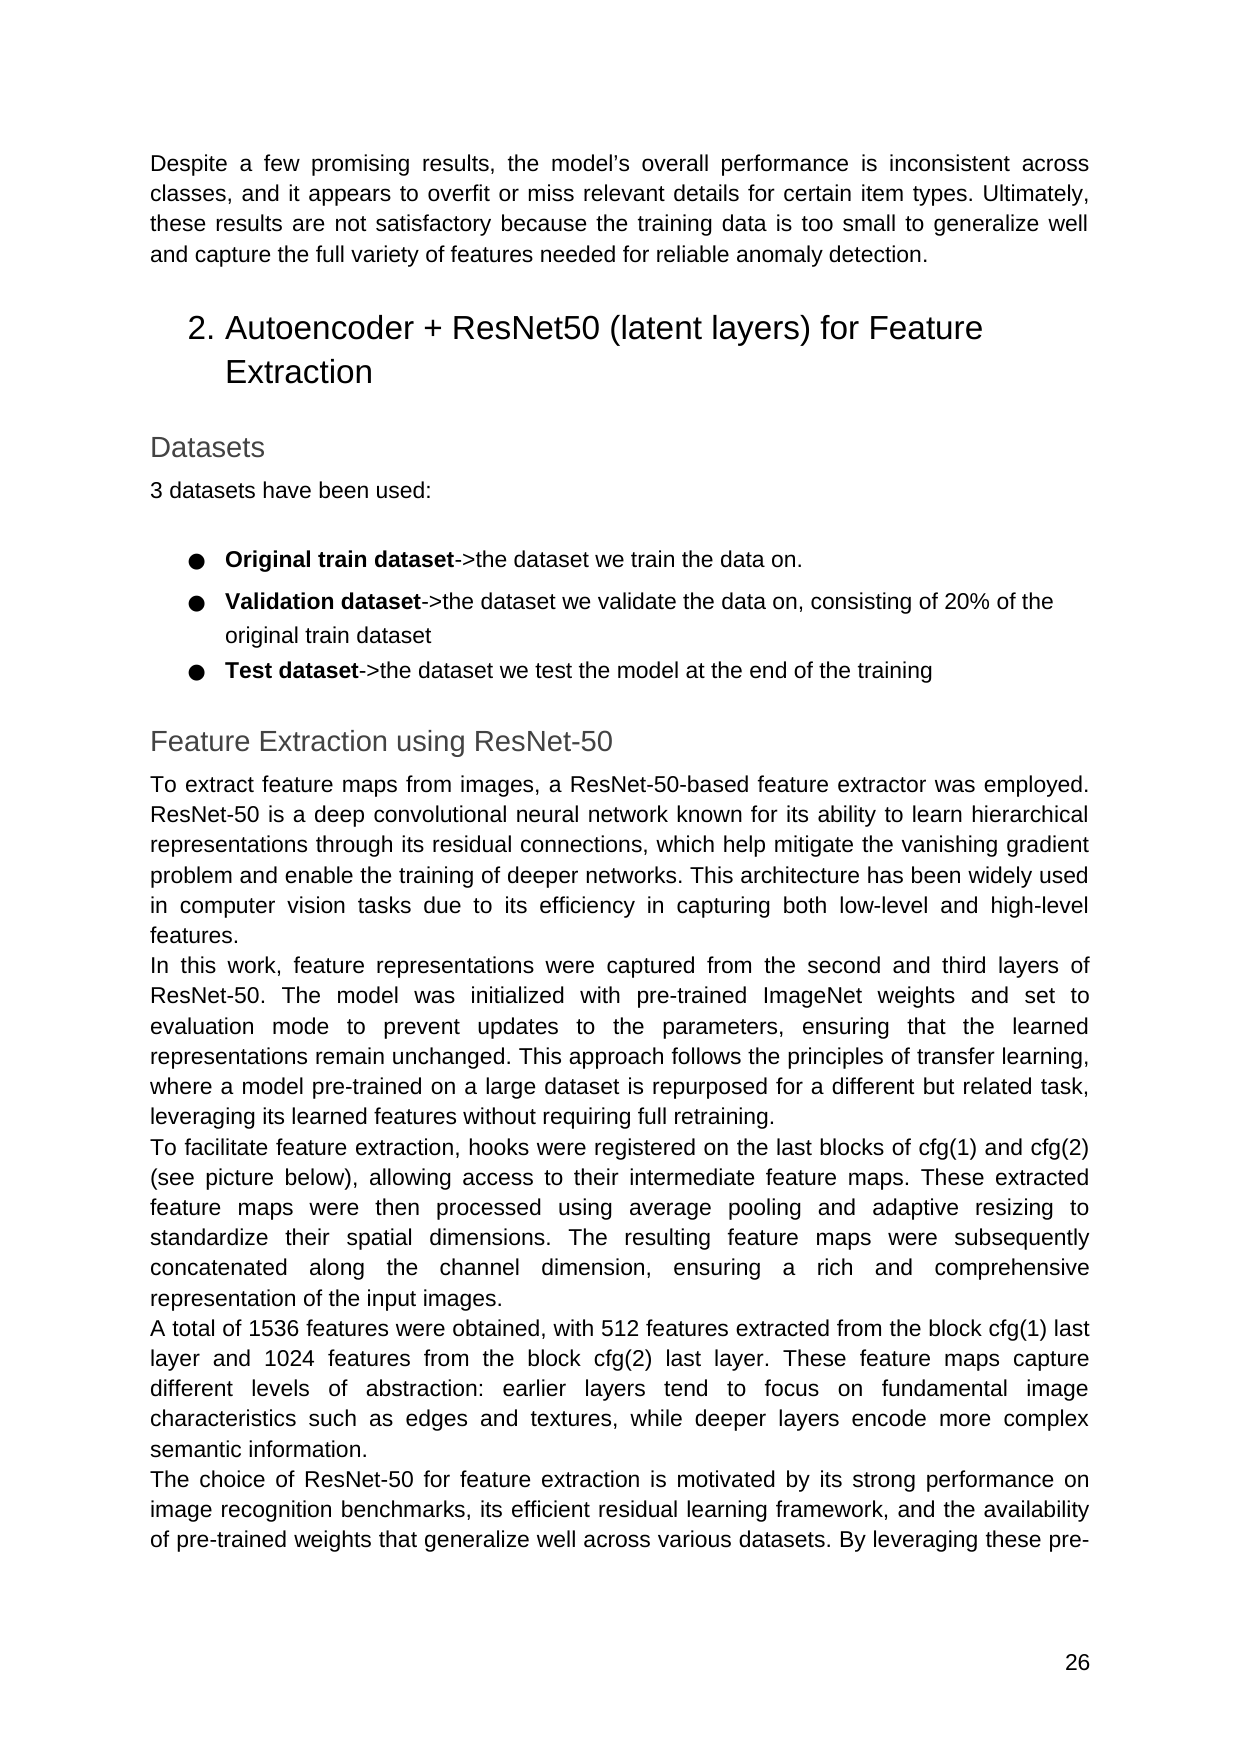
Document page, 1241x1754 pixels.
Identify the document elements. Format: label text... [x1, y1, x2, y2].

list Test dataset->the dataset we test the model at the end of the training [187, 648, 1090, 691]
text In this work, feature representations were captured from the second and third layers of ResNet-50. The model was initialized with pre-trained ImageNet weights and set to evaluation mode to prevent updates to the parameters, ensuring that the learned representations remain unchanged. This approach follows the principles of transfer learning, where a model pre-trained on a large dataset is repurposed for a different but related task, leveraging its learned features without requiring full retraining. [150, 952, 1090, 1129]
subtitle Autoencoder + ResNet50 (latent layers) for Feature Extraction [187, 308, 1090, 391]
text 3 datasets have been used: [150, 477, 1090, 503]
subtitle Datasets [150, 430, 1090, 463]
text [150, 1466, 1090, 1552]
list Original train dataset->the dataset we train the data on. [187, 536, 1090, 579]
list Validation dataset->the dataset we validate the data on, consisting of 20% of the original train dataset [187, 579, 1090, 648]
text A total of 1536 features were obtained, with 512 features extracted from the block cfg(1) last layer and 1024 features from the block cfg(2) last layer. These feature maps capture different levels of abstraction: earlier layers tend to focus on fundamental image characteristics such as edges and textures, while deeper layers encode more complex semantic information. [150, 1315, 1090, 1462]
text To facilitate feature extraction, hooks were registered on the last blocks of cfg(1) and cfg(2) (see picture below), allowing access to their intermediate feature maps. These extracted feature maps were then processed using average pooling and adaptive resizing to standardize their spatial dimensions. The resulting feature maps were subsequently concatenated along the channel dimension, ensuring a rich and comprehensive representation of the input images. [150, 1133, 1090, 1311]
subtitle Feature Extraction using ResNet-50 [150, 724, 1090, 758]
text Despite a few promising results, the model’s overall performance is inconsistent across classes, and it appears to overfit or miss relevant details for certain item types. Ultimately, these results are not satisfactory because the training data is too small to generalize well and capture the full variety of features needed for reliable anomaly detection. [150, 150, 1090, 267]
text To extract feature maps from images, a ResNet-50-based feature extractor was employed. ResNet-50 is a deep convolutional neural network known for its ability to learn hierarchical representations through its residual connections, which help mitigate the vanishing gradient problem and enable the training of deeper networks. This architecture has been widely used in computer vision tasks due to its efficiency in capturing both low-level and high-level features. [150, 771, 1090, 948]
